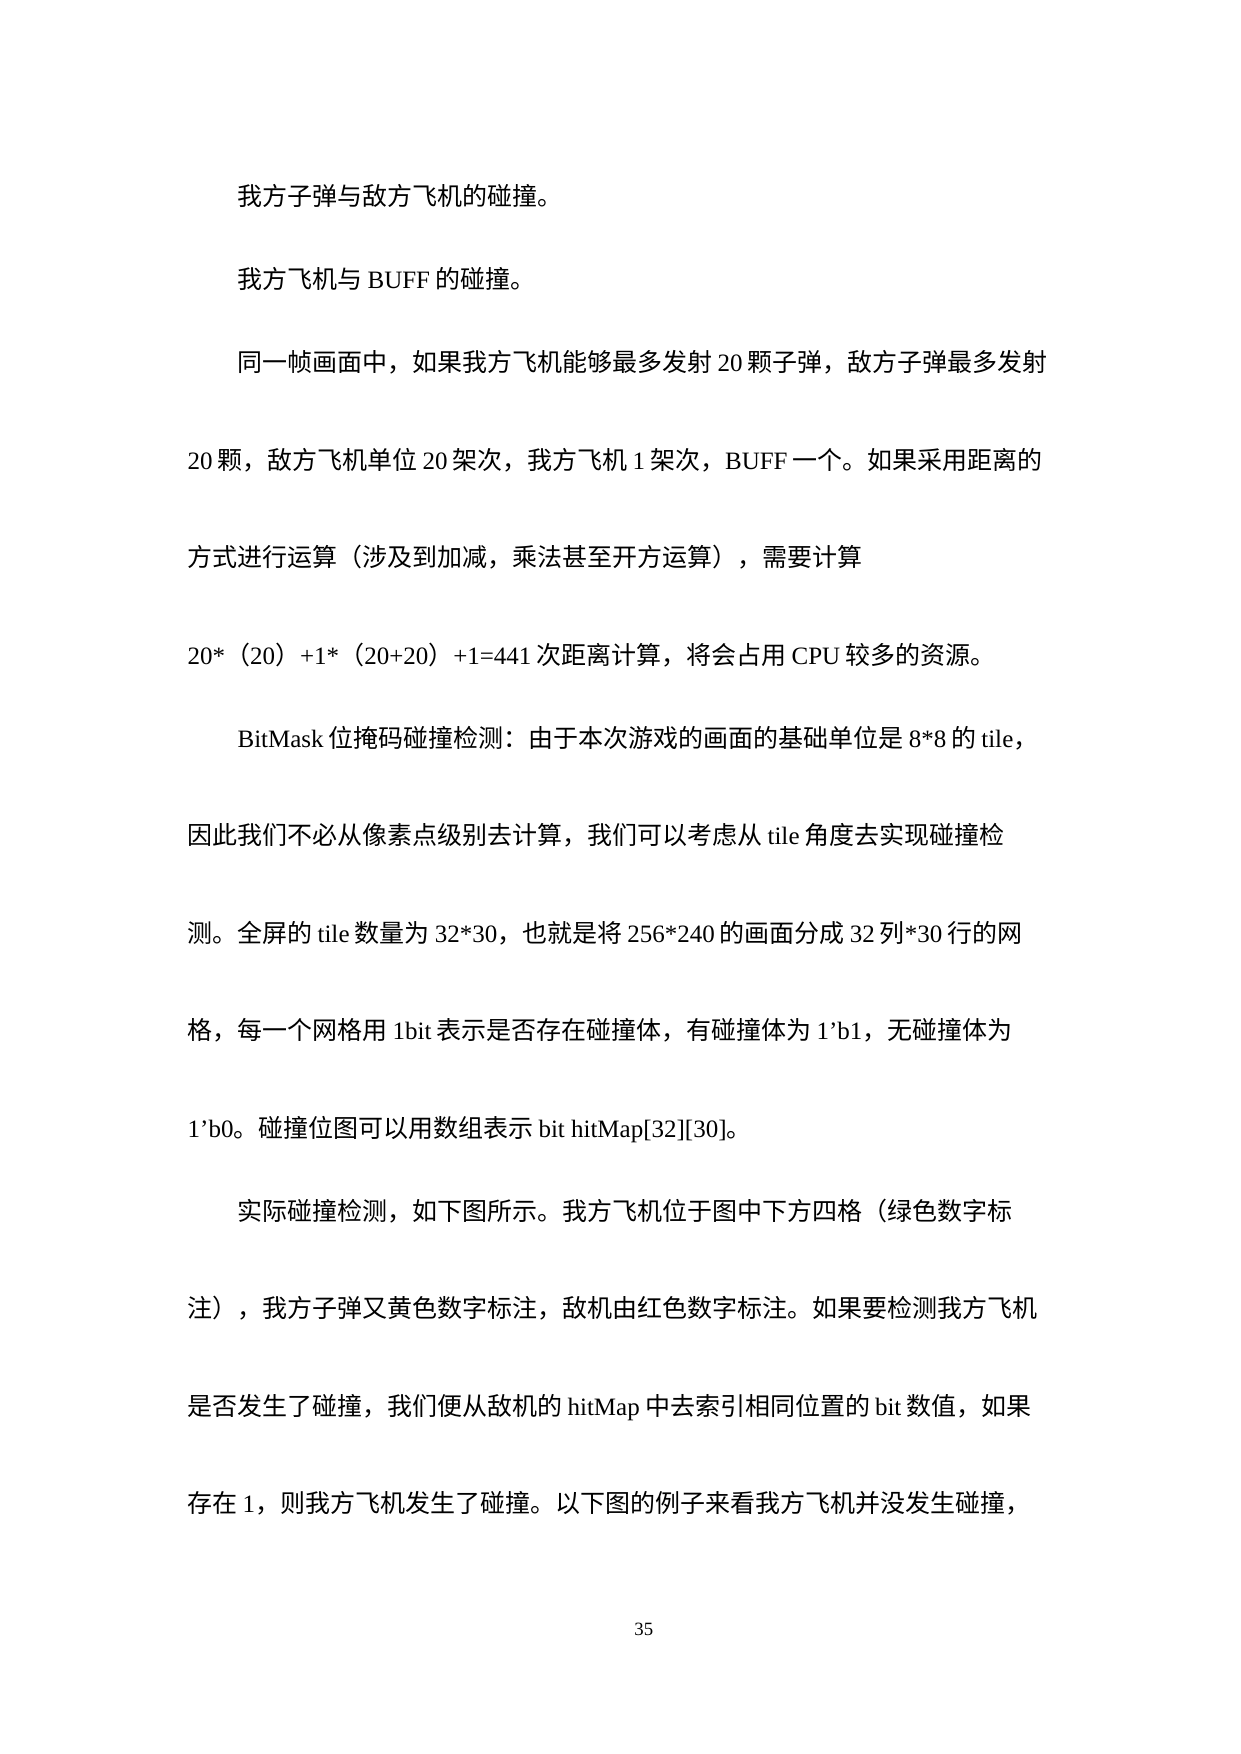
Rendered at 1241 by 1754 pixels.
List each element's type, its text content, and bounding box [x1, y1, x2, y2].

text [187, 1177, 1053, 1534]
text 我方飞机与BUFF的碰撞。 [187, 245, 1053, 310]
text 同一帧画面中，如果我方飞机能够最多发射20颗子弹，敌方子弹最多发射20颗，敌方飞机单位20架次，我方飞机1架次，BUFF一个。如果采用距离的方式进行运算（涉及到加减，乘法甚至开方运算），需要计算20*（20）+1*（20+20）+1=441次距离计算，将会占用CPU较多的资源。 [187, 328, 1053, 686]
text 我方子弹与敌方飞机的碰撞。 [187, 162, 1053, 227]
text BitMask位掩码碰撞检测：由于本次游戏的画面的基础单位是8*8的tile，因此我们不必从像素点级别去计算，我们可以考虑从tile角度去实现碰撞检测。全屏的tile数量为32*30，也就是将256*240的画面分成32列*30行的网格，每一个网格用1bit表示是否存在碰撞体，有碰撞体为1’b1，无碰撞体为1’b0。碰撞位图可以用数组表示bit hitMap[32][30]。 [187, 704, 1053, 1159]
